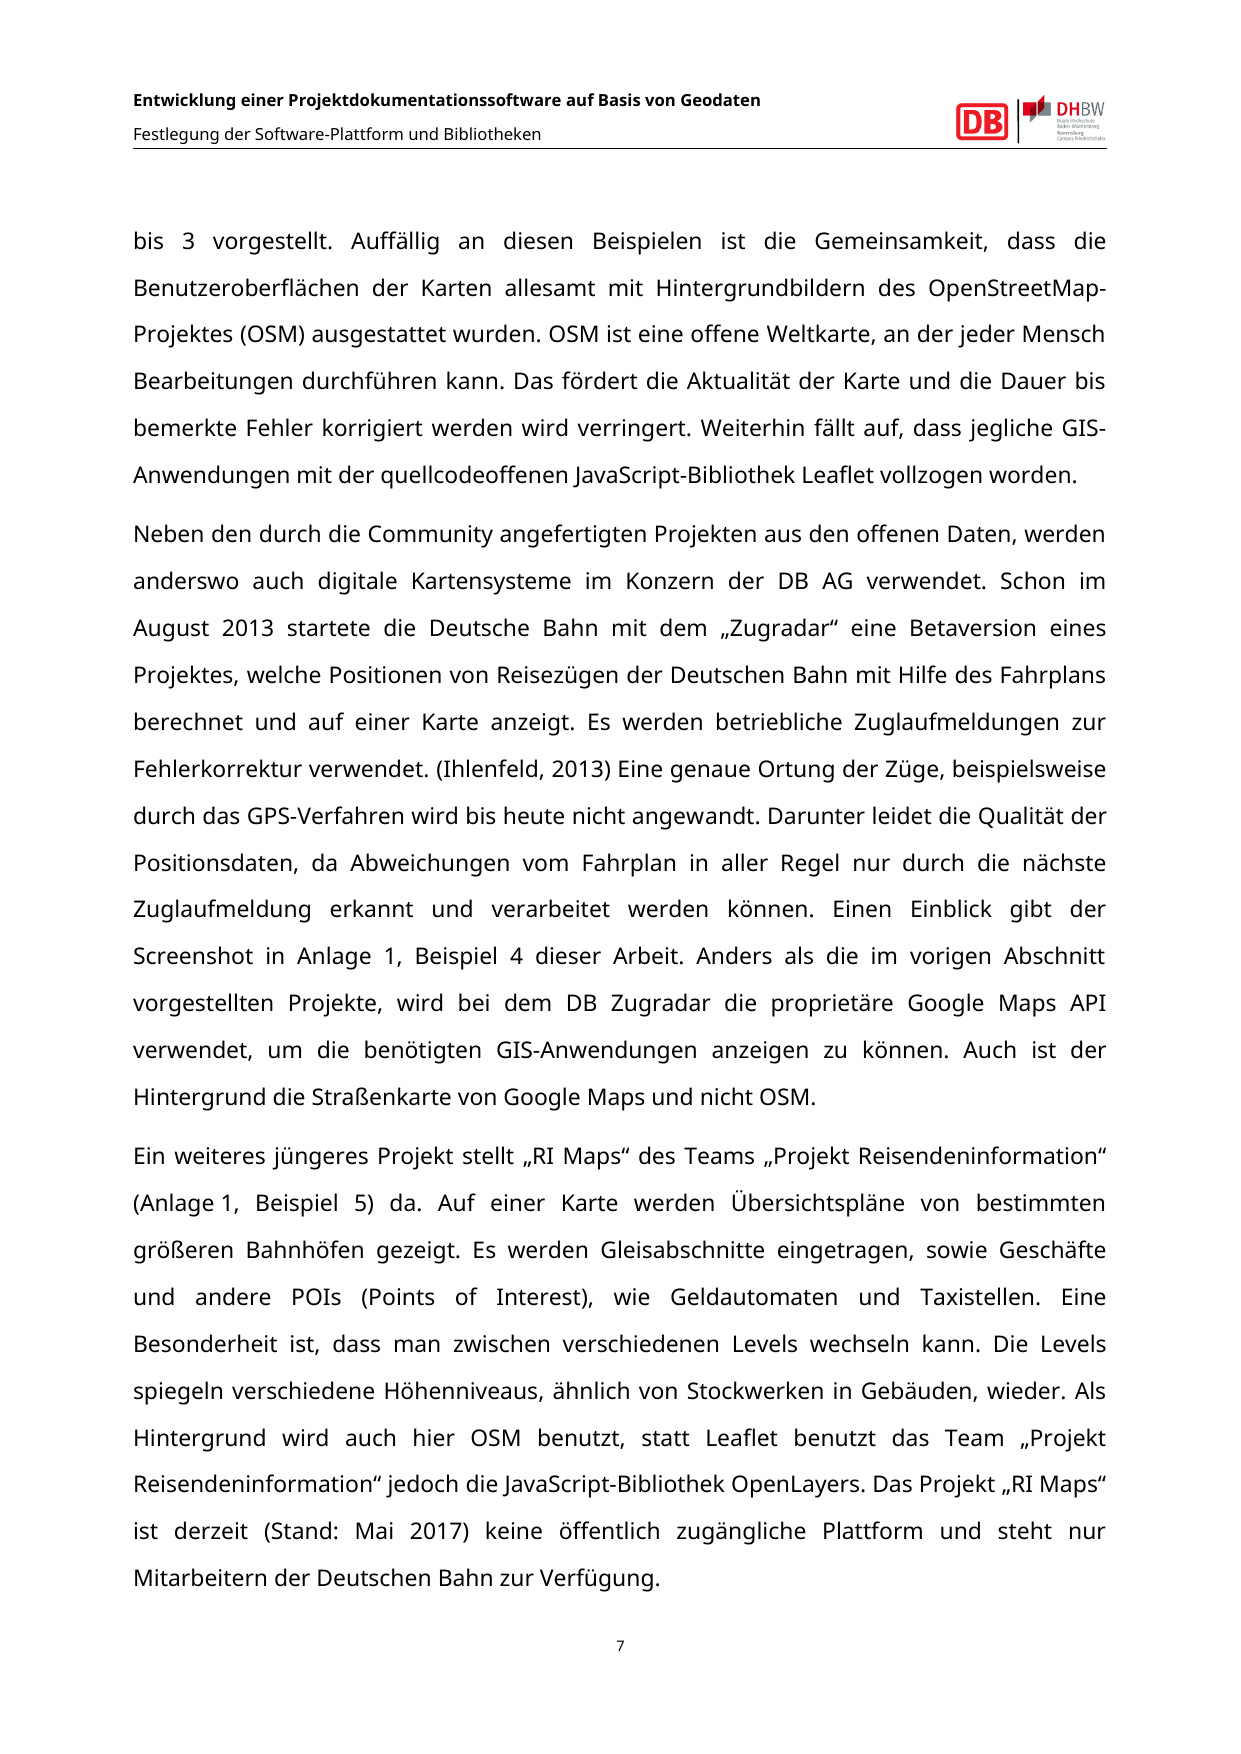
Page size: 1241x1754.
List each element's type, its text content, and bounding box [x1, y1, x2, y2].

picture [956, 103, 1009, 141]
text Ein weiteres jüngeres Projekt stellt „RI Maps“ des Teams „Projekt Reisendeninformation“ (Anlage 1, Beispiel 5) da. Auf einer Karte werden Übersichtspläne von bestimmten größeren Bahnhöfen gezeigt. Es werden Gleisabschnitte eingetragen, sowie Geschäfte und andere POIs (Points of Interest), wie Geldautomaten und Taxistellen. Eine Besonderheit ist, dass man zwischen verschiedenen Levels wechseln kann. Die Levels spiegeln verschiedene Höhenniveaus, ähnlich von Stockwerken in Gebäuden, wieder. Als Hintergrund wird auch hier OSM benutzt, statt Leaflet benutzt das Team „Projekt Reisendeninformation“ jedoch die JavaScript-Bibliothek OpenLayers. Das Projekt „RI Maps“ ist derzeit (Stand: Mai 2017) keine öffentlich zugängliche Plattform und steht nur Mitarbeitern der Deutschen Bahn zur Verfügung. [133, 1140, 1107, 1593]
text Neben den durch die Community angefertigten Projekten aus den offenen Daten, werden anderswo auch digitale Kartensysteme im Konzern der DB AG verwendet. Schon im August 2013 startete die Deutsche Bahn mit dem „Zugradar“ eine Betaversion eines Projektes, welche Positionen von Reisezügen der Deutschen Bahn mit Hilfe des Fahrplans berechnet und auf einer Karte anzeigt. Es werden betriebliche Zuglaufmeldungen zur Fehlerkorrektur verwendet. Eine genaue Ortung der Züge, beispielsweise durch das GPS-Verfahren wird bis heute nicht angewandt. Darunter leidet die Qualität der Positionsdaten, da Abweichungen vom Fahrplan in aller Regel nur durch die nächste Zuglaufmeldung erkannt und verarbeitet werden können. Einen Einblick gibt der Screenshot in Anlage 1, Beispiel 4 dieser Arbeit. Anders als die im vorigen Abschnitt vorgestellten Projekte, wird bei dem DB Zugradar die proprietäre Google Maps API verwendet, um die benötigten GIS-Anwendungen anzeigen zu können. Auch ist der Hintergrund die Straßenkarte von Google Maps und nicht OSM. [133, 518, 1107, 1112]
picture [1023, 95, 1106, 141]
